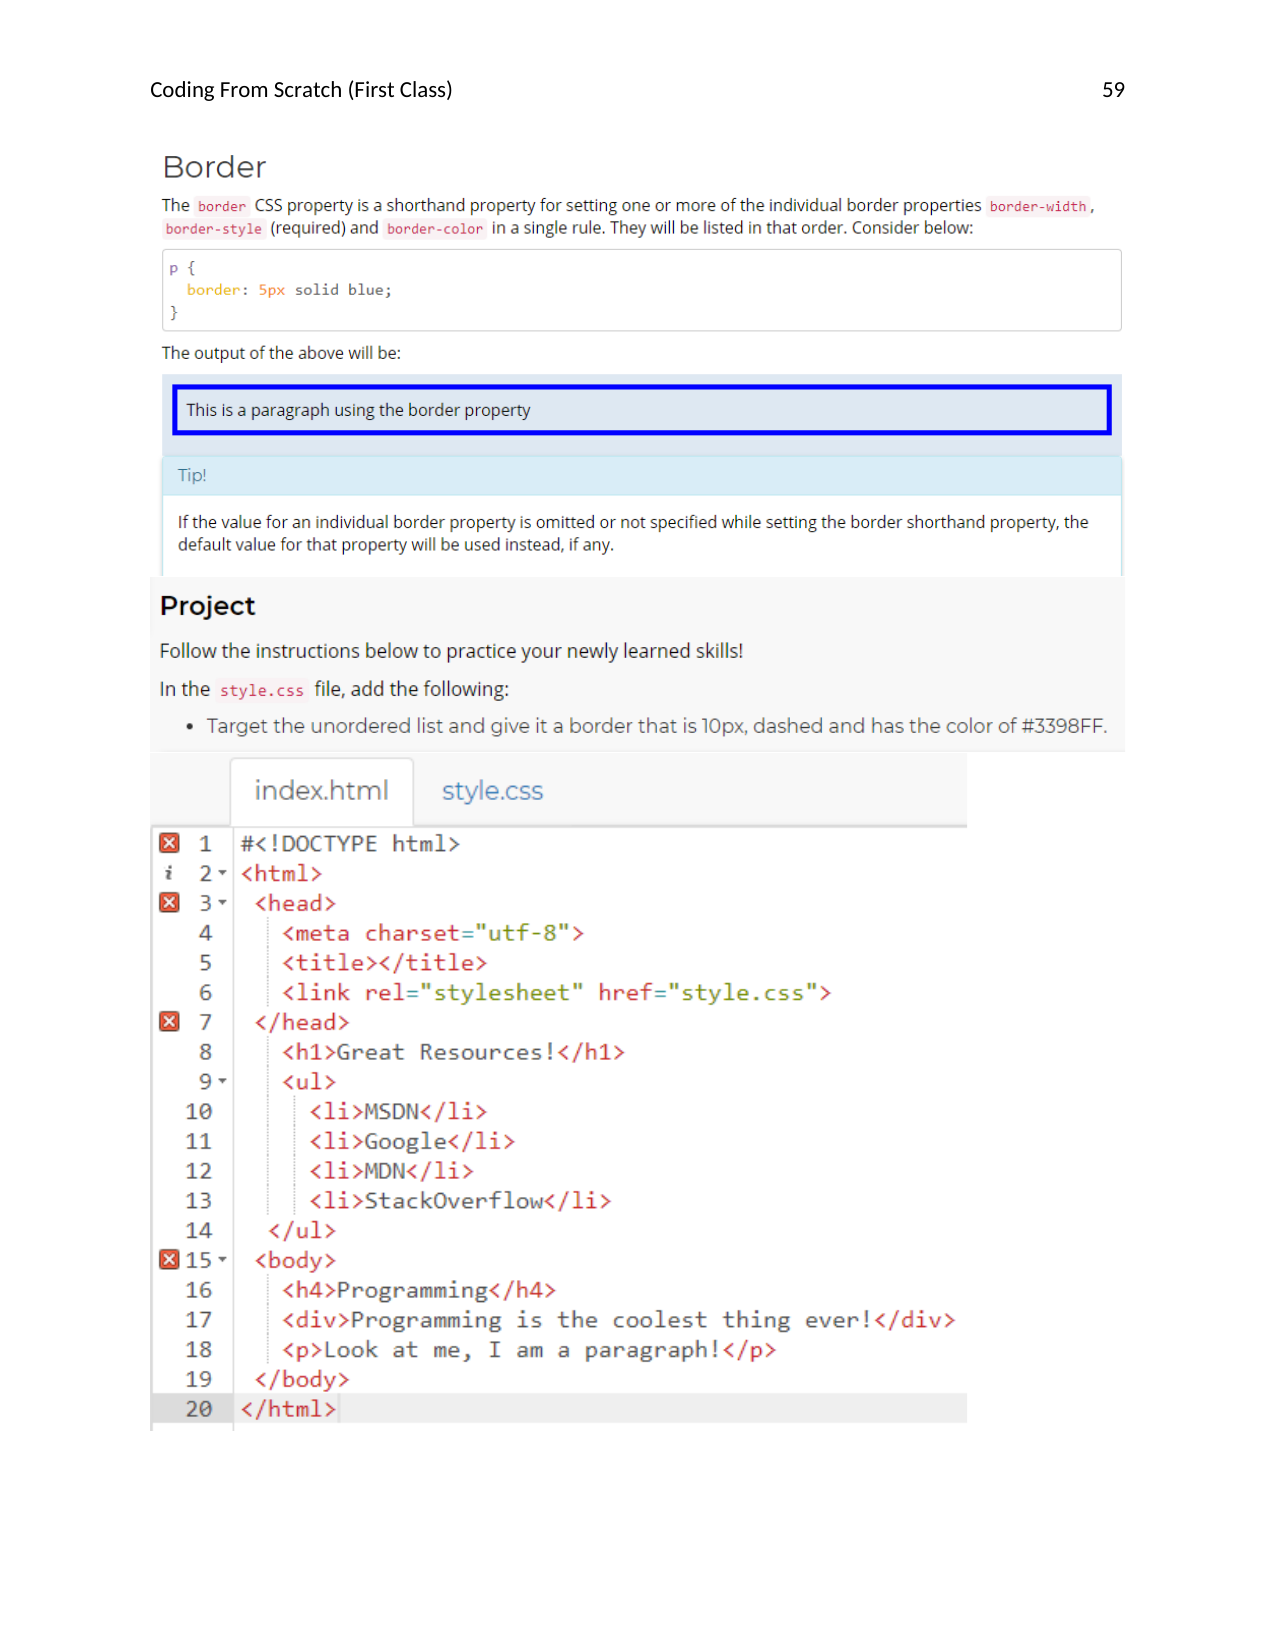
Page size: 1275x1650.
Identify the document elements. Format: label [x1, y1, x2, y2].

picture [150, 577, 1125, 752]
picture [150, 150, 1125, 576]
picture [150, 753, 968, 1431]
